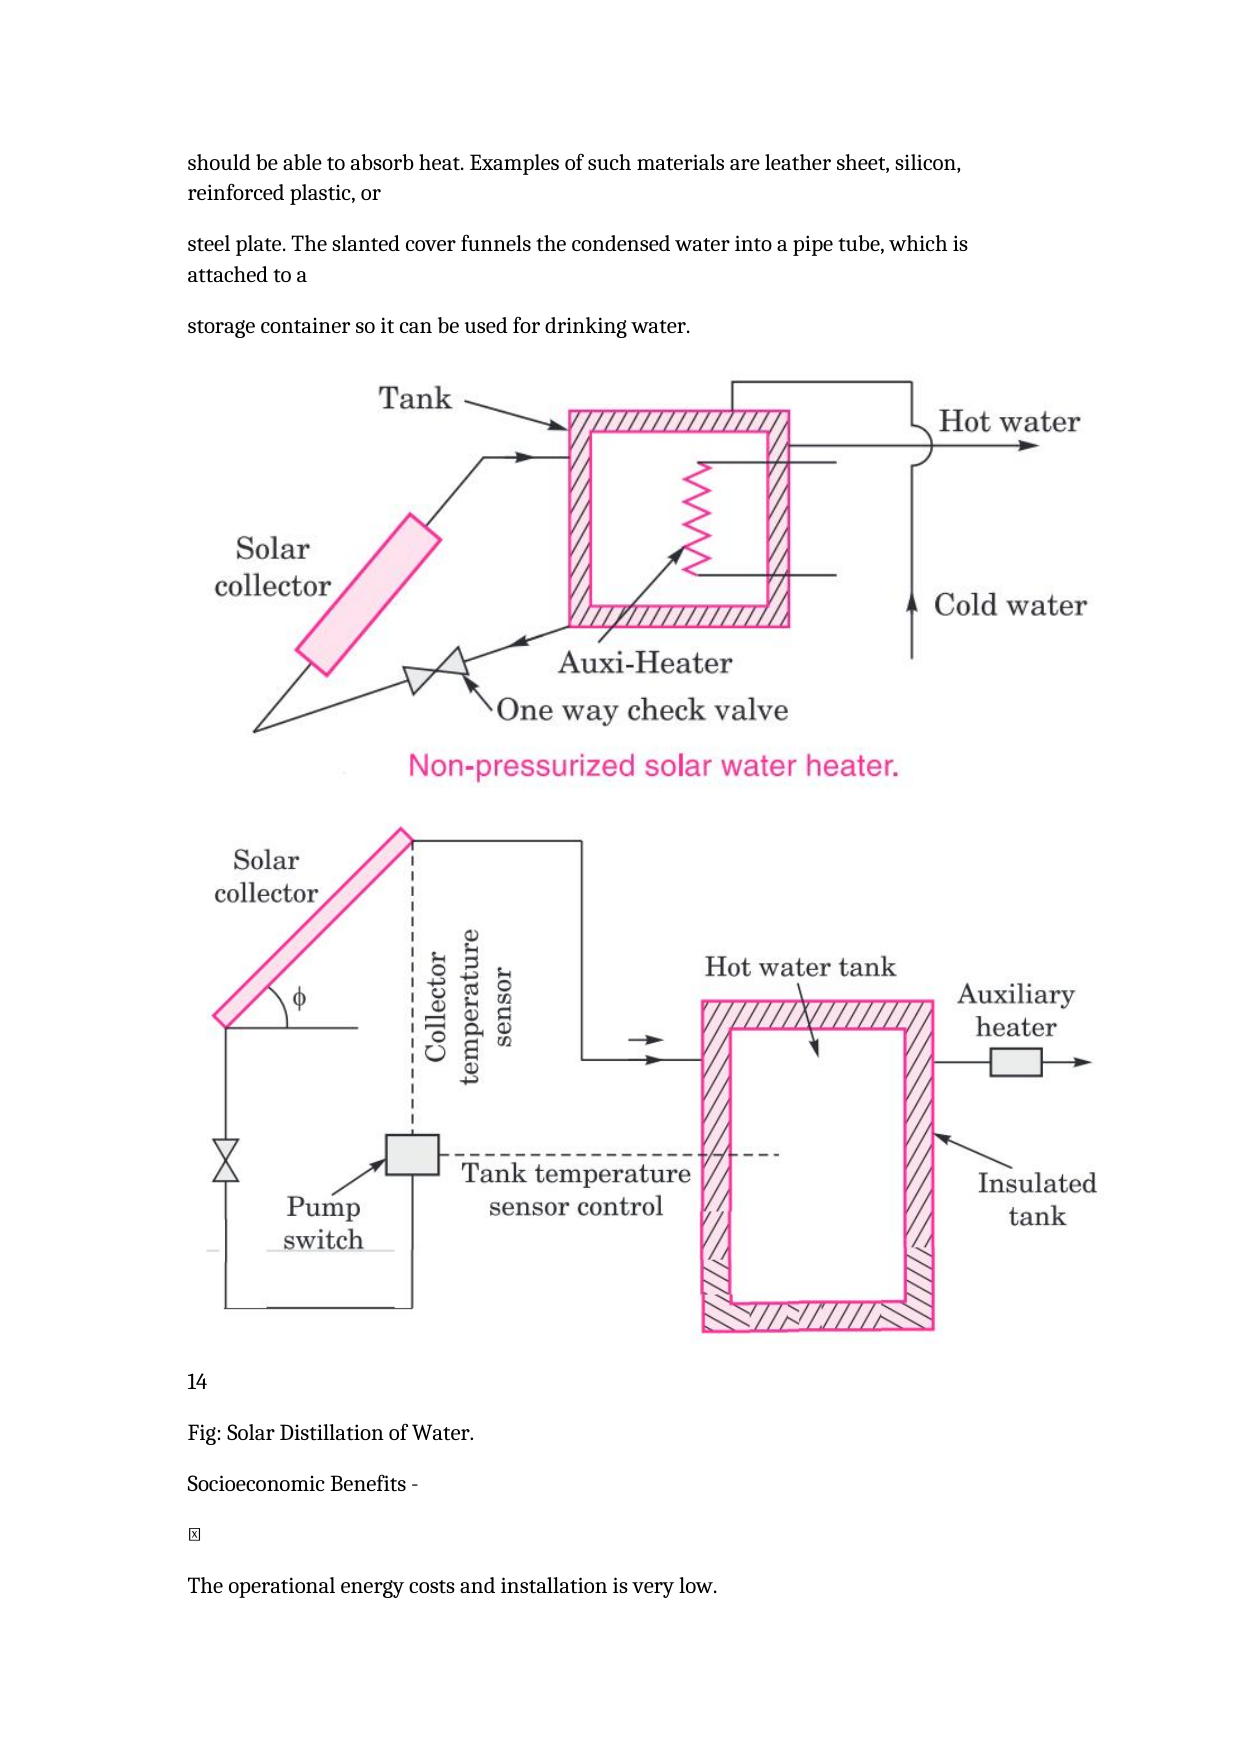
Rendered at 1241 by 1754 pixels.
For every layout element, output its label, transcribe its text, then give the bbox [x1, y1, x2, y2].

text storage container so it can be used for drinking water. [187, 312, 1053, 339]
text 14 [187, 1368, 1053, 1395]
picture [206, 823, 1107, 1344]
text The operational energy costs and installation is very low. [187, 1573, 1053, 1599]
text  [187, 1522, 1053, 1548]
text should be able to absorb heat. Examples of such materials are leather sheet, silicon, reinforced plastic, or [187, 150, 1053, 207]
text Fig: Solar Distillation of Water. [187, 1419, 1053, 1446]
text steel plate. The slanted cover funnels the condensed water into a pipe tube, which is attached to a [187, 231, 1053, 288]
picture [206, 363, 1107, 799]
text Socioeconomic Benefits - [187, 1471, 1053, 1497]
